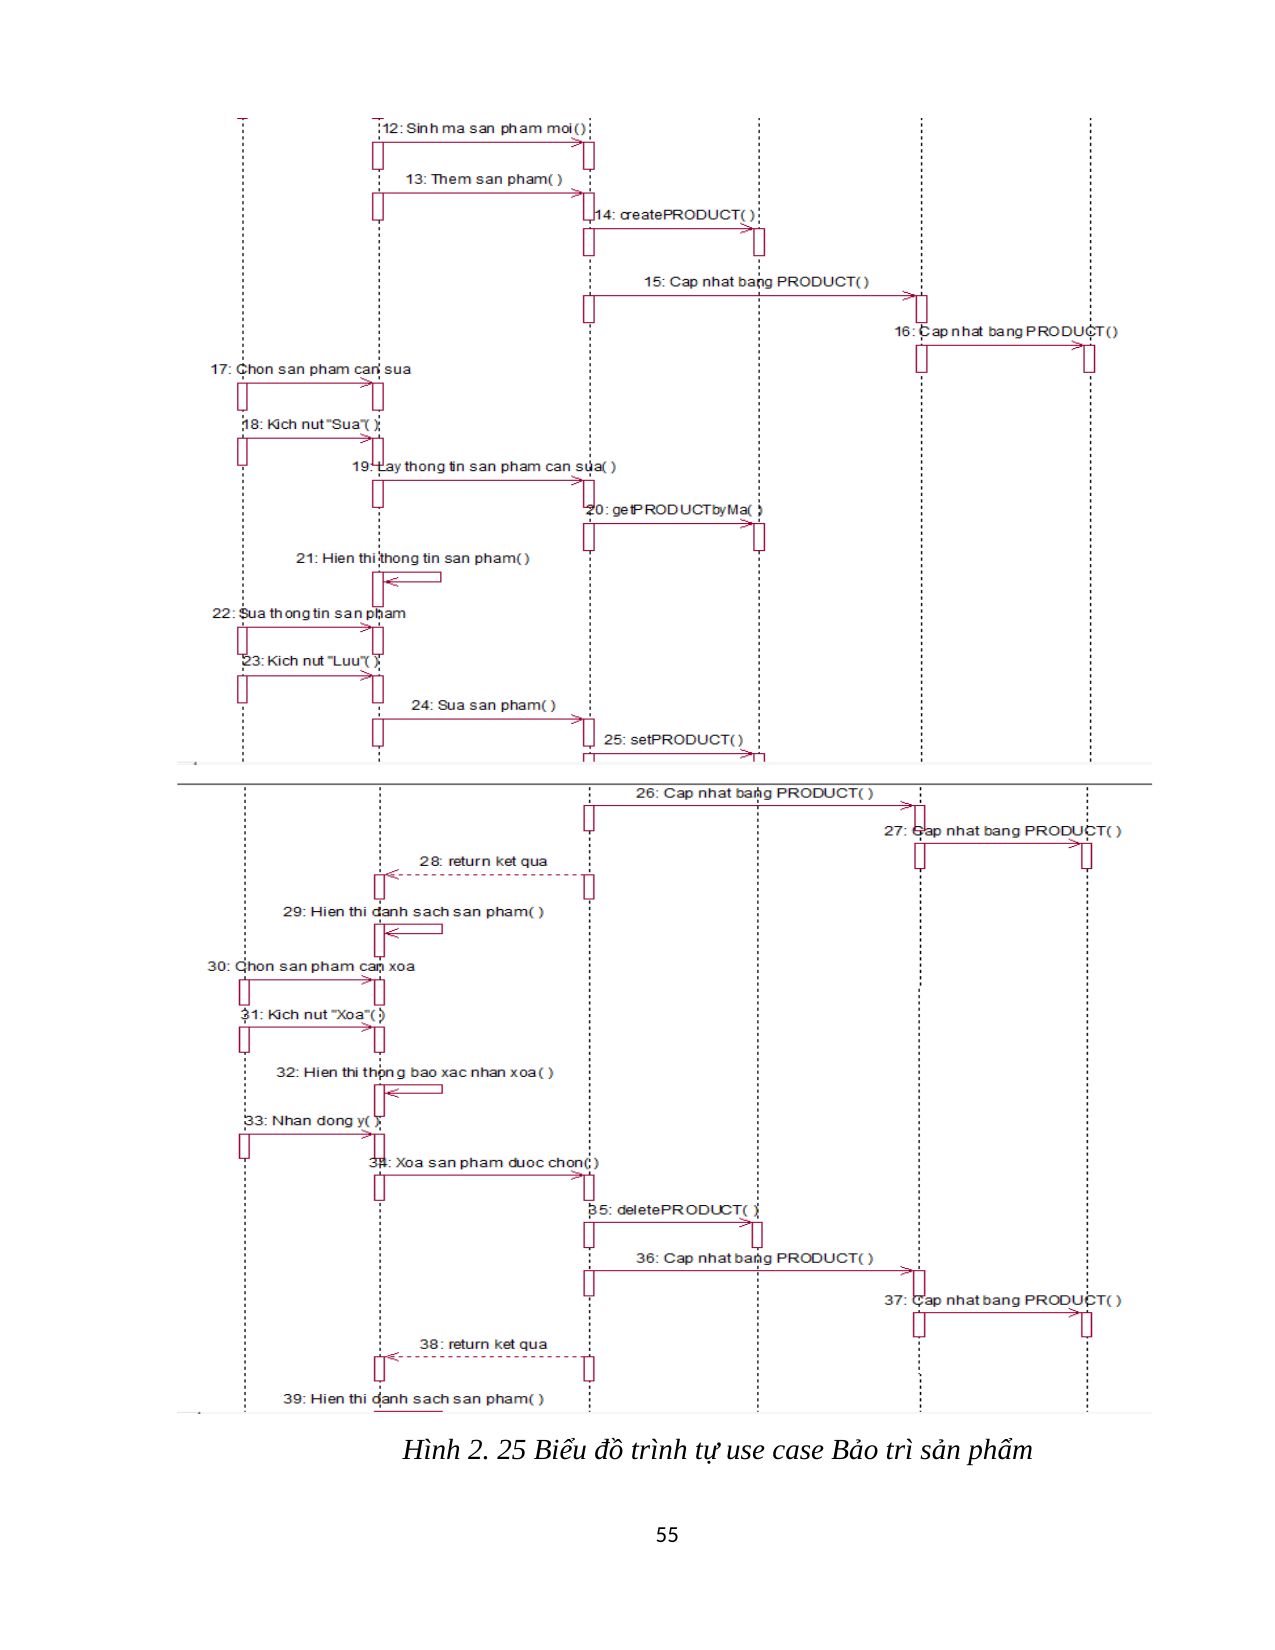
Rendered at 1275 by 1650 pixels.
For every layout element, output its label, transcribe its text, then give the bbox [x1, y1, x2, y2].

picture [177, 118, 1153, 765]
text Hình 2. 25 Biểu đồ trình tự use case Bảo trì sản phẩm [327, 1432, 1157, 1466]
picture [177, 783, 1153, 1414]
